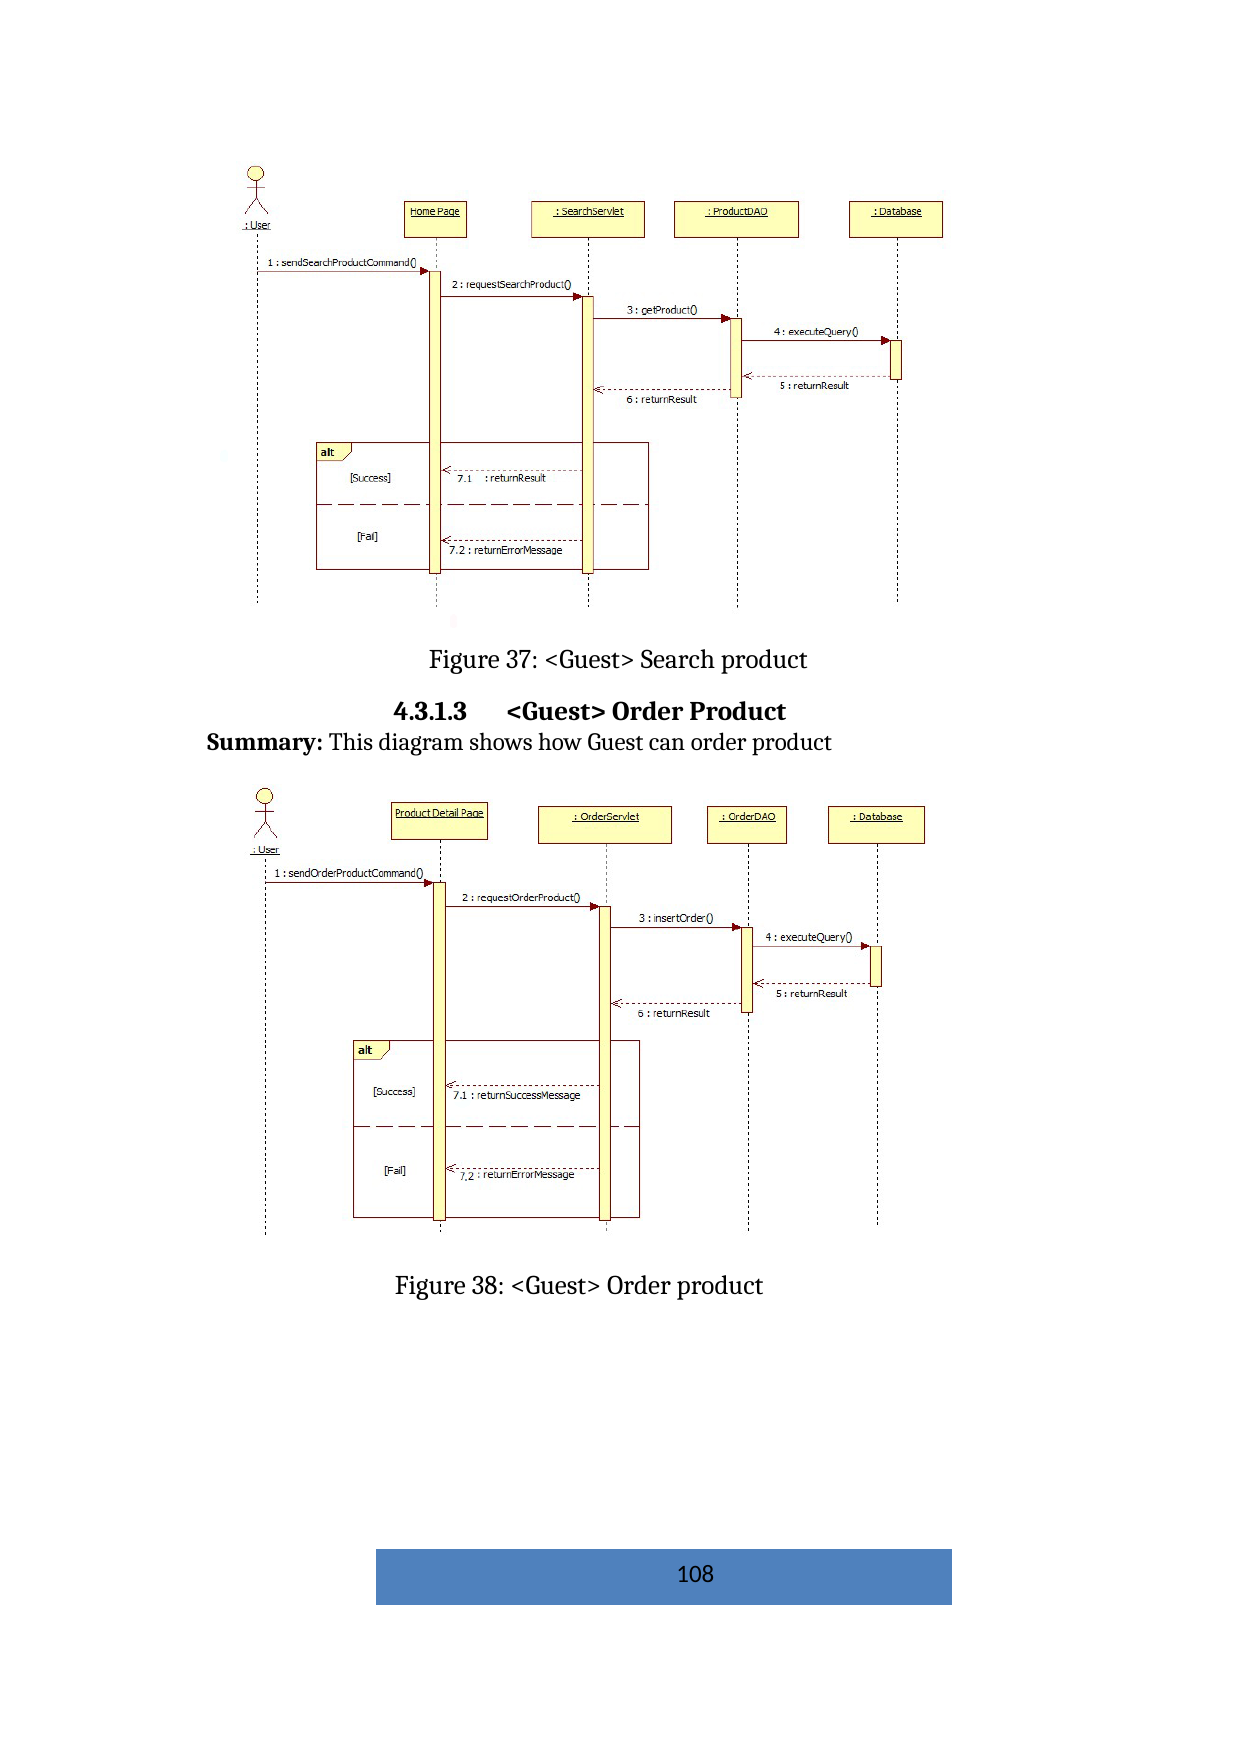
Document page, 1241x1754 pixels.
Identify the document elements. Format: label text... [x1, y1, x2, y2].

text Summary: This diagram shows how Guest can order product [207, 727, 1122, 756]
picture [207, 147, 961, 628]
text Figure 38: <Guest> Order product [394, 1270, 1122, 1301]
subtitle <Guest> Order Product [393, 696, 1122, 727]
picture [207, 768, 943, 1254]
